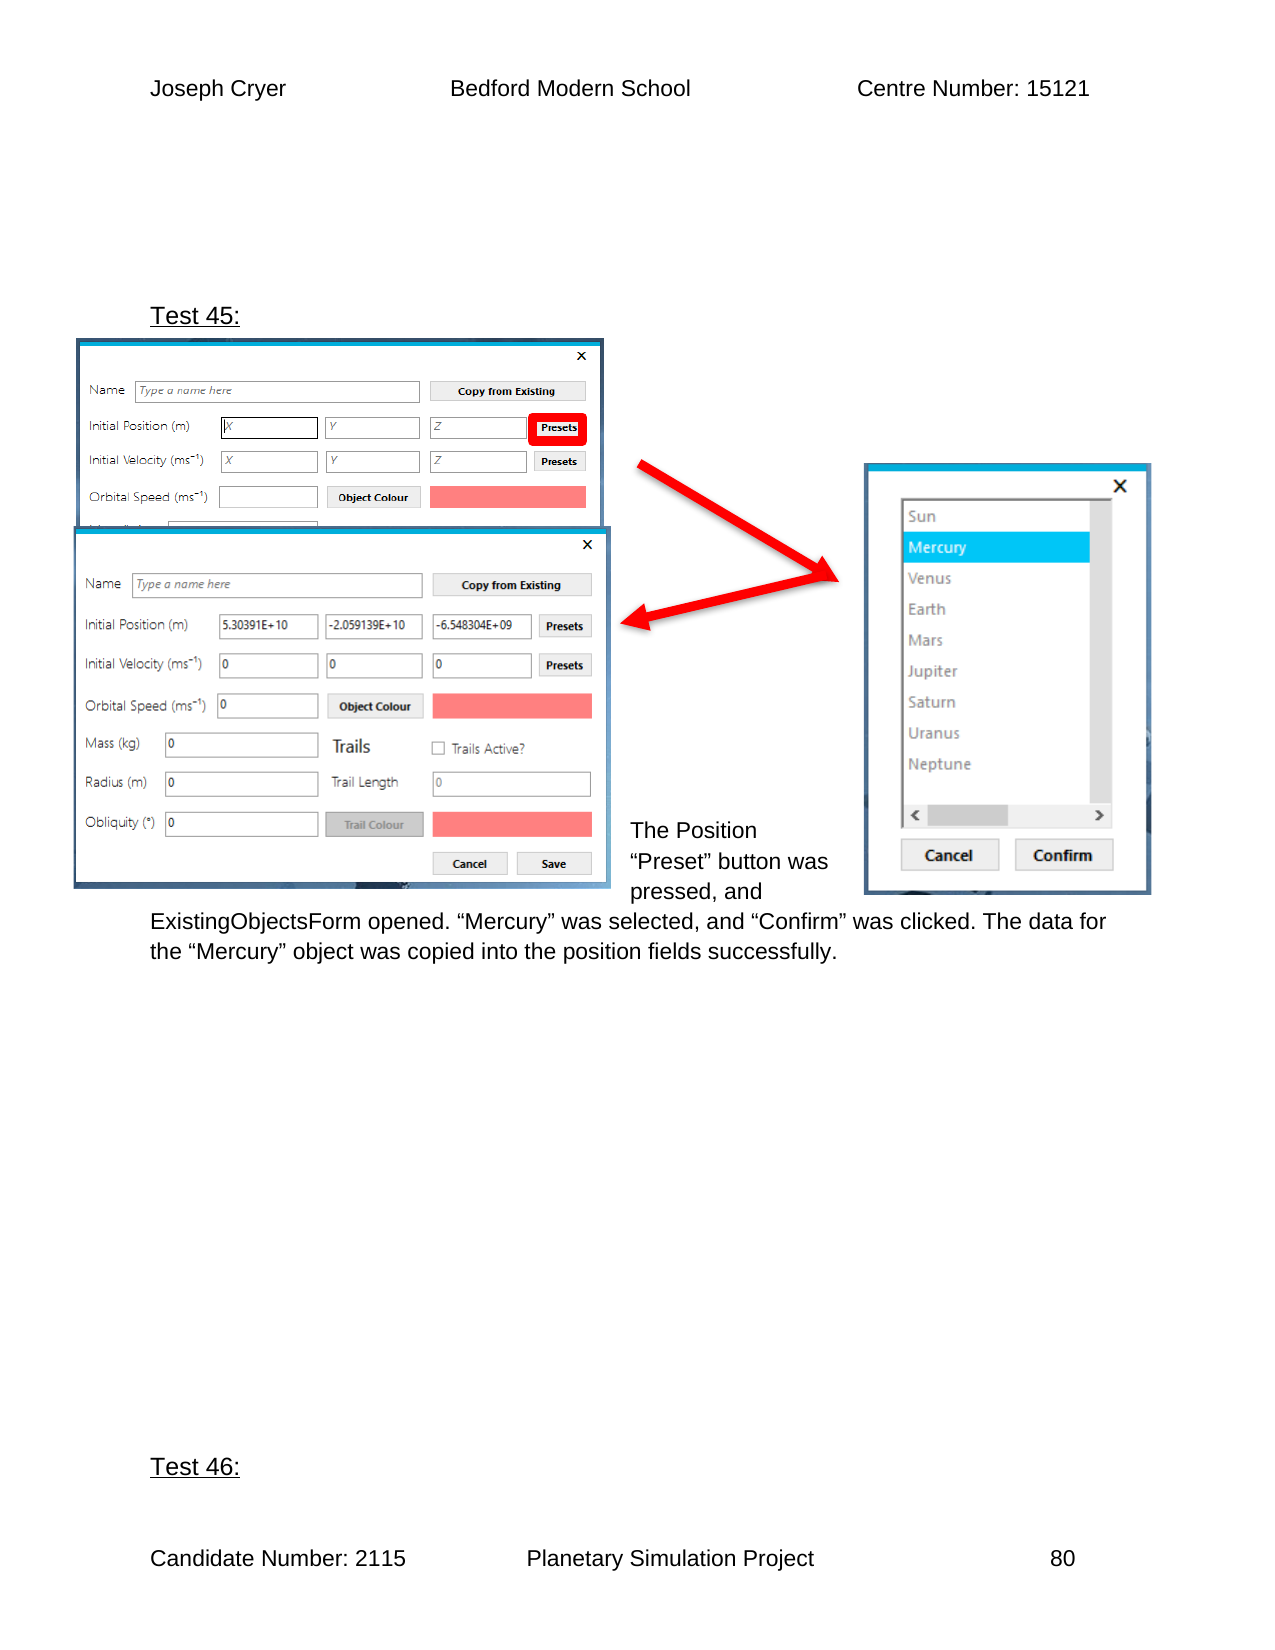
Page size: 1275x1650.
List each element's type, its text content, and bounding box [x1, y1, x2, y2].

text The Position “Preset” button was pressed, and ExistingObjectsForm opened. “Mercury” was selected, and “Confirm” was clicked. The data for the “Mercury” object was copied into the position fields successfully. [150, 817, 1125, 964]
picture [863, 463, 1152, 895]
picture [73, 338, 611, 889]
text Test 46: [150, 1452, 1125, 1481]
text Test 45: [150, 301, 1125, 330]
